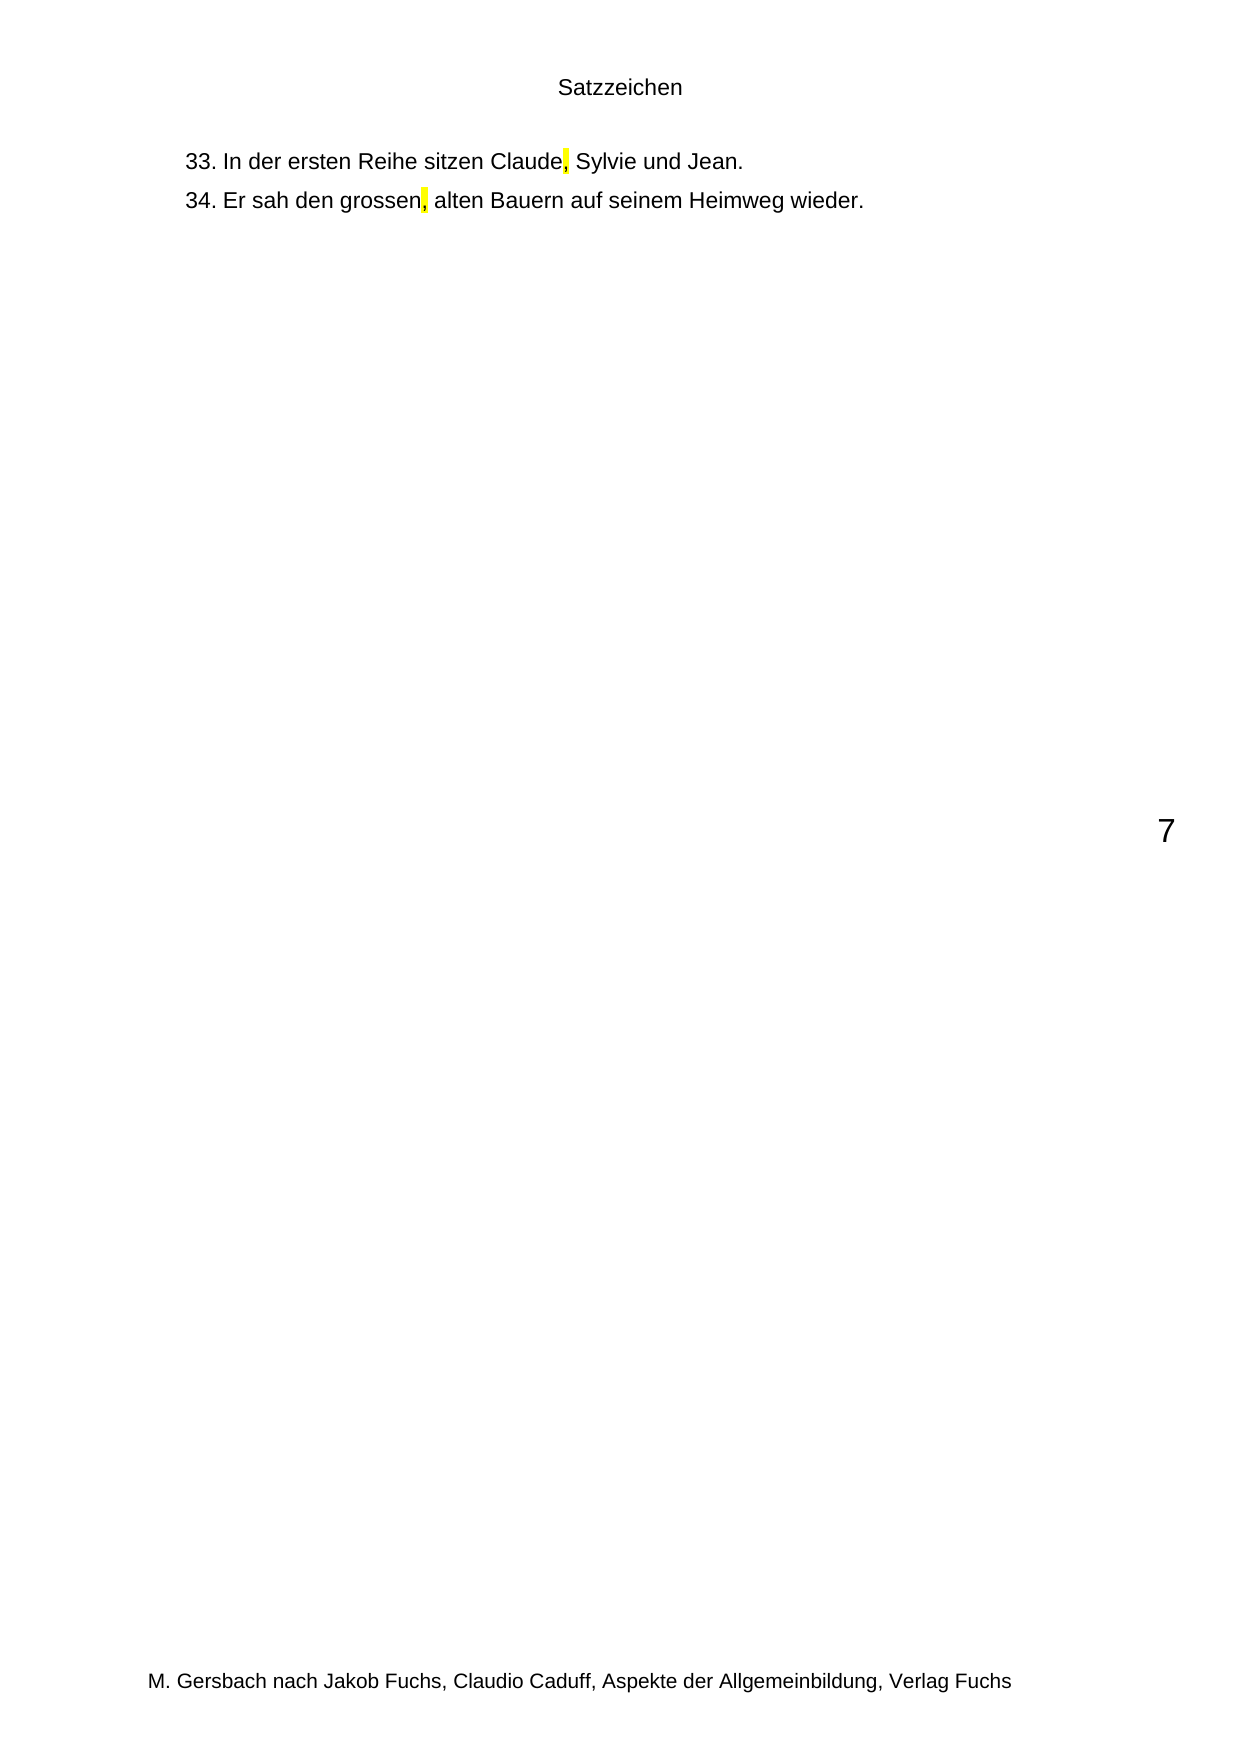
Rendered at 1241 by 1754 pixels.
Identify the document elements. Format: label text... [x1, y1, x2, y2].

list Er sah den grossen, alten Bauern auf seinem Heimweg wieder. [428, 187, 1093, 213]
list In der ersten Reihe sitzen Claude, Sylvie und Jean. [185, 148, 563, 174]
list In der ersten Reihe sitzen Claude, Sylvie und Jean. [569, 148, 1093, 174]
list Er sah den grossen, alten Bauern auf seinem Heimweg wieder. [185, 187, 421, 213]
